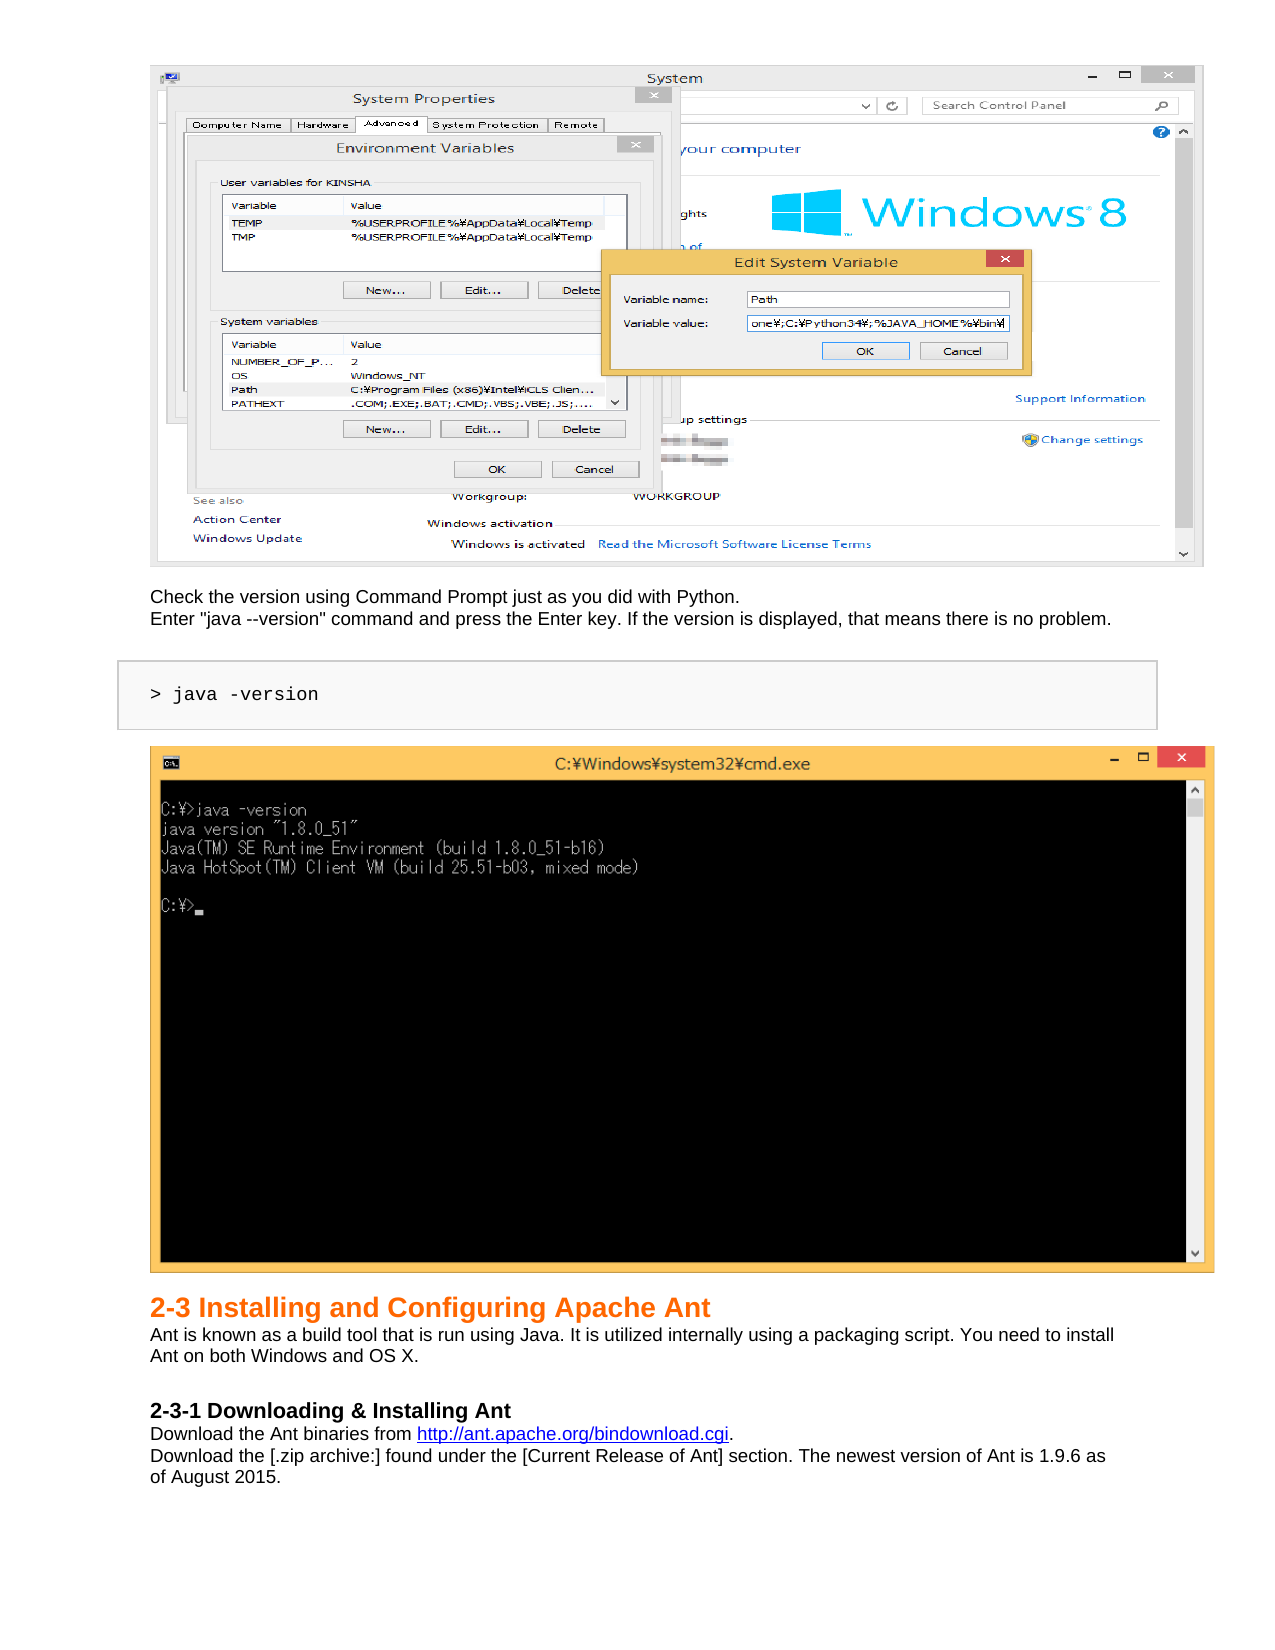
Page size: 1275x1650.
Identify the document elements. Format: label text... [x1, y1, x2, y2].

text > java -version [119, 662, 1156, 729]
subtitle 2-3 Installing and Configuring Apache Ant [150, 1291, 1125, 1323]
subtitle 2-3-1 Downloading & Installing Ant [150, 1398, 1125, 1423]
picture [150, 746, 1215, 1273]
picture [150, 65, 1204, 567]
text Ant is known as a build tool that is run using Java. It is utilized internally using a packaging script. You need to install Ant on both Windows and OS X. [150, 1323, 1125, 1367]
text Check the version using Command Prompt just as you did with Python. Enter "java --version" command and press the Enter key. If the version is displayed, that means there is no problem. [150, 586, 1125, 629]
text Download the Ant binaries from http://ant.apache.org/bindownload.cgi. Download the [.zip archive:] found under the [Current Release of Ant] section. The newest version of Ant is 1.9.6 as of August 2015. [150, 1423, 1125, 1488]
